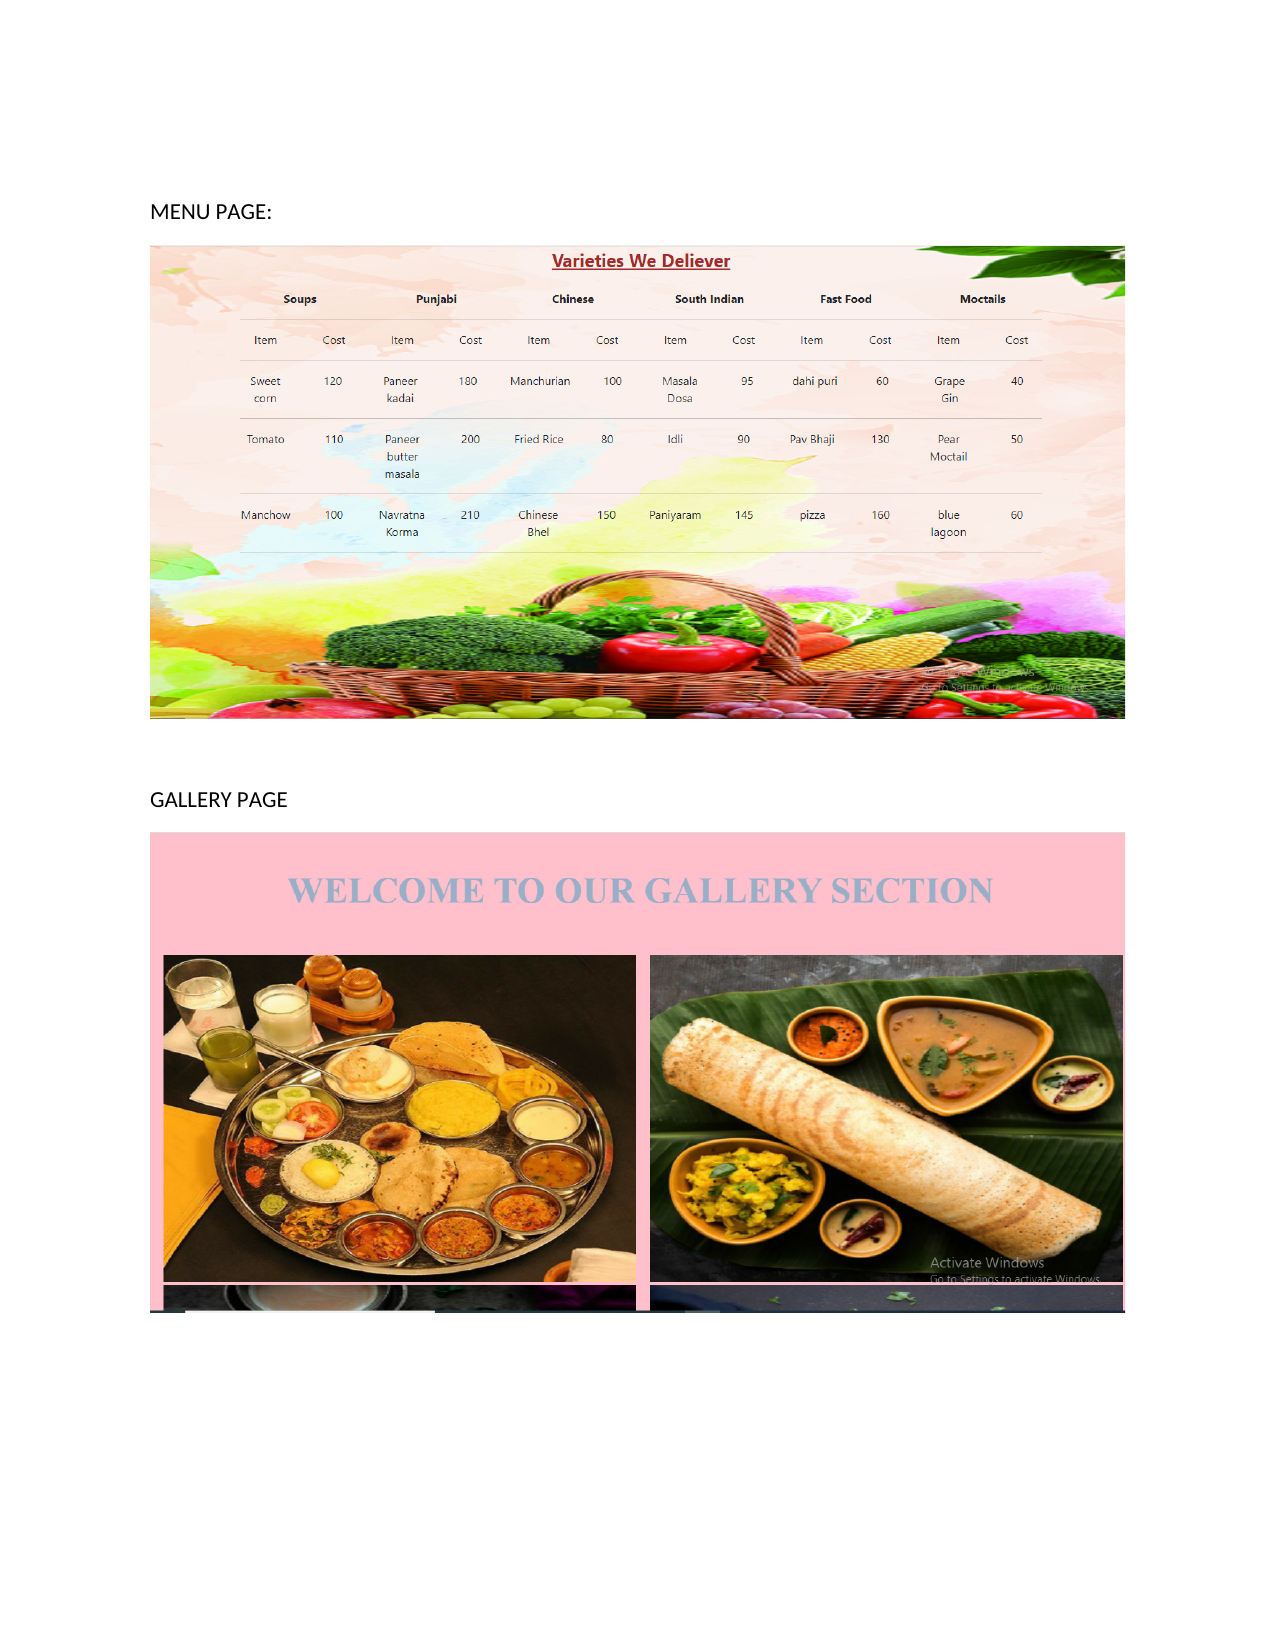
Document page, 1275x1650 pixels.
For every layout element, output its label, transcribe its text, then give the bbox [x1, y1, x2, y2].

picture [150, 831, 1125, 1313]
text MENU PAGE: [150, 197, 1125, 225]
picture [150, 243, 1125, 719]
text GALLERY PAGE [150, 785, 1125, 813]
